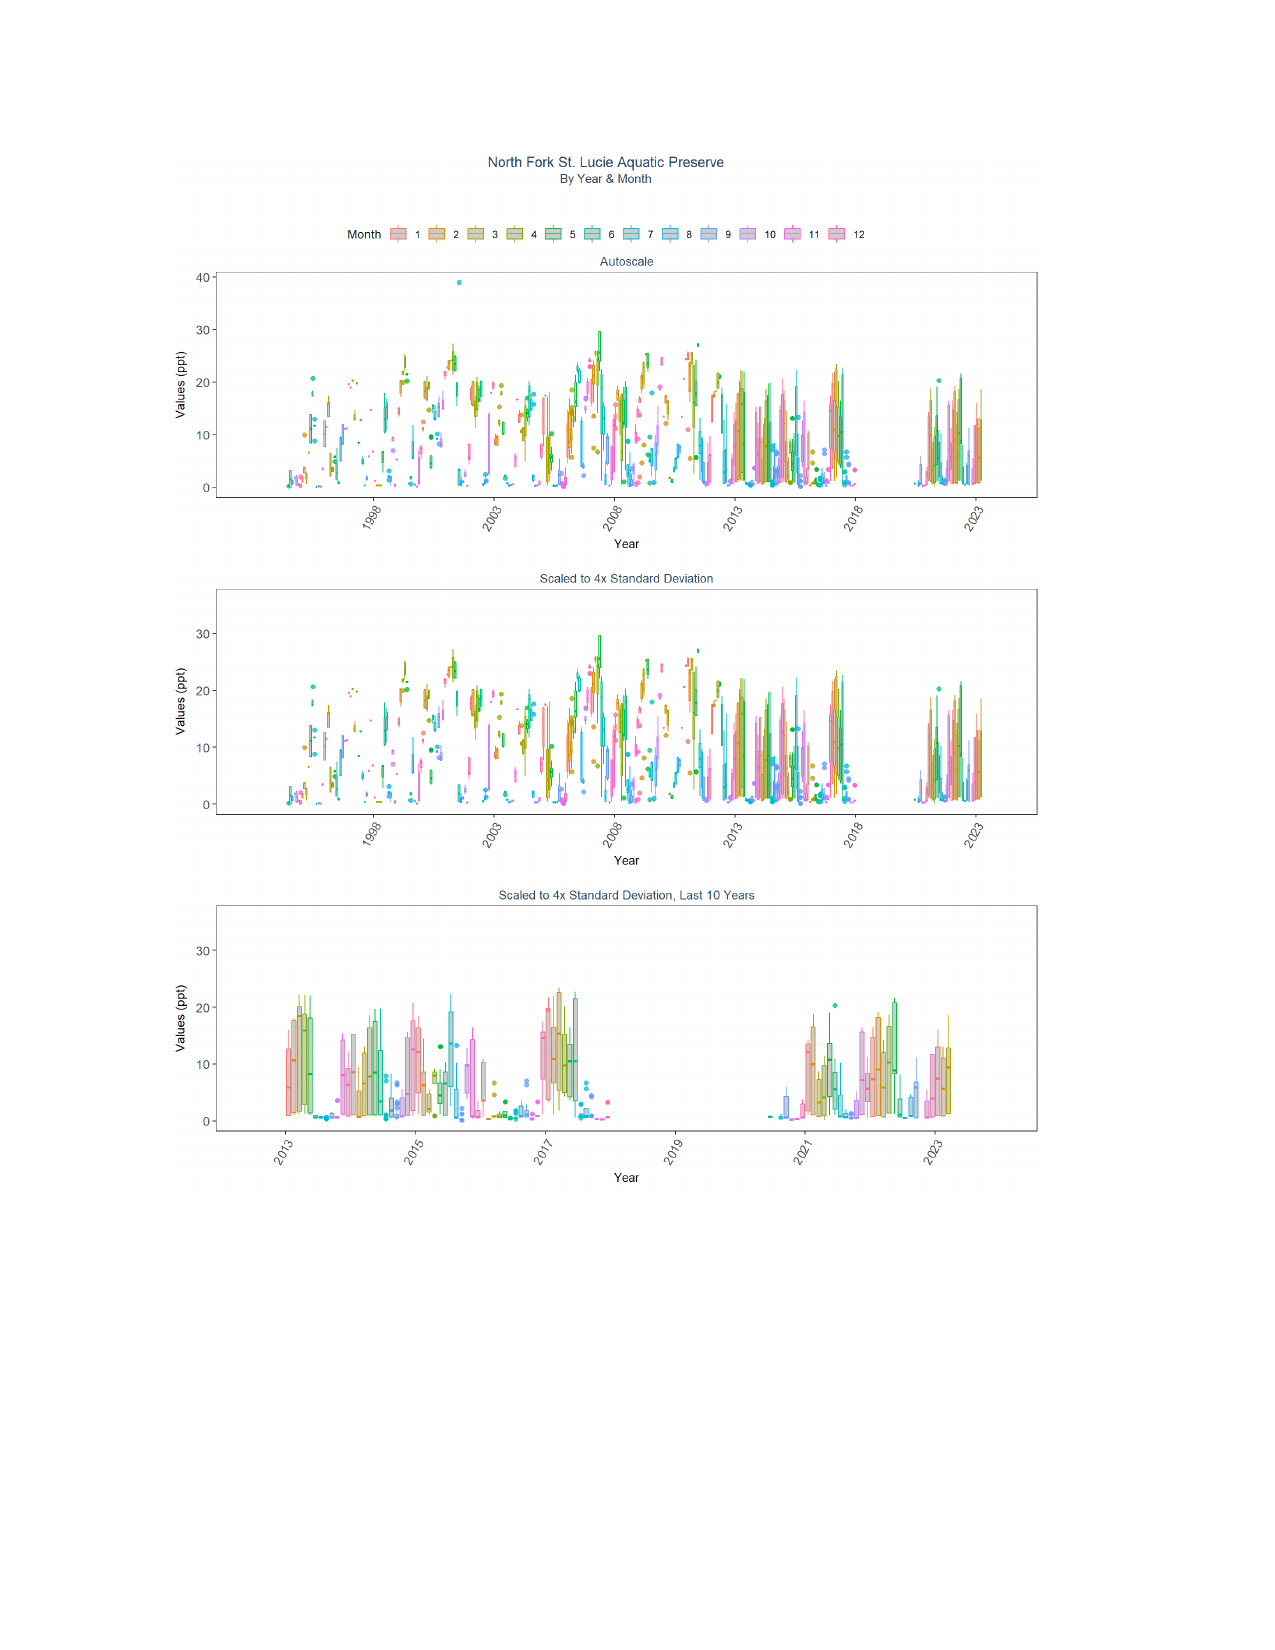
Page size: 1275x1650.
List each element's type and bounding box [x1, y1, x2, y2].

picture [168, 150, 1044, 1200]
